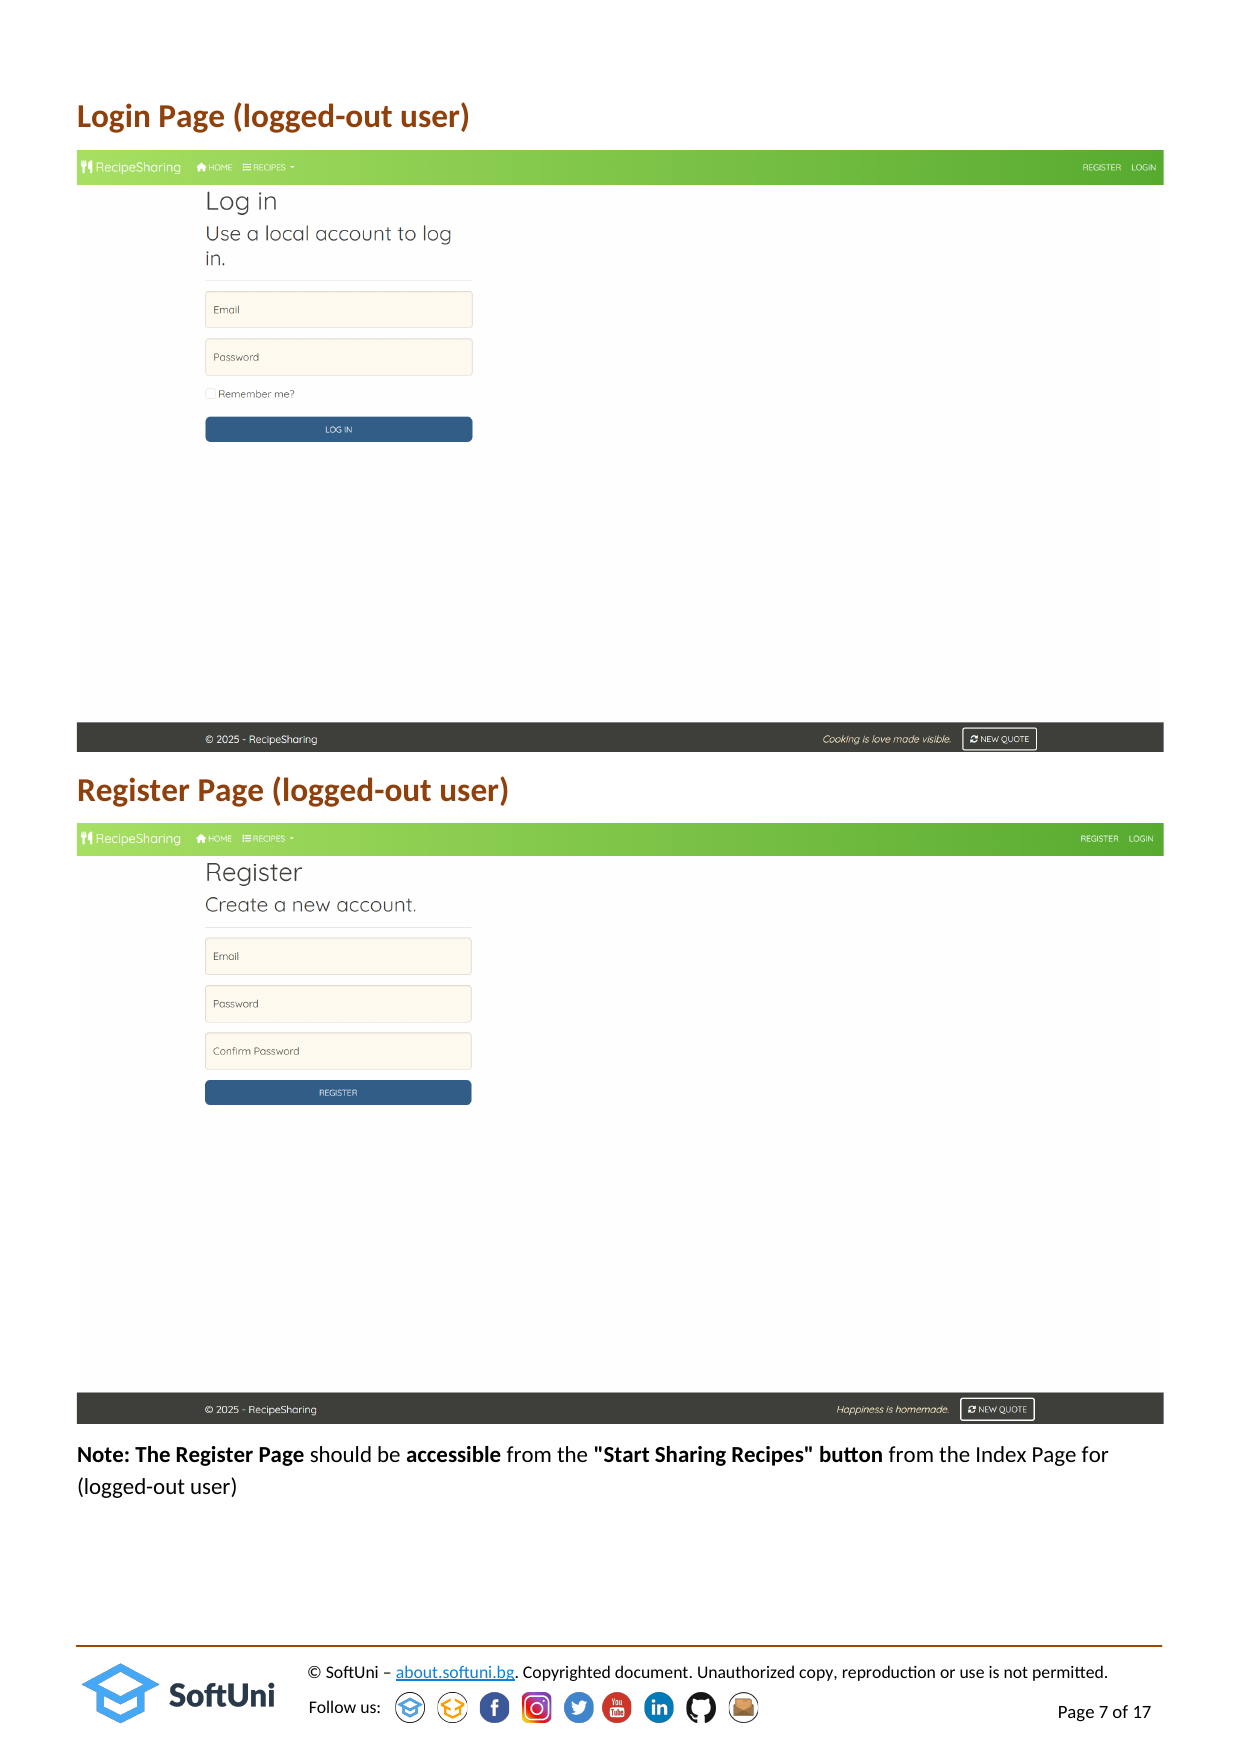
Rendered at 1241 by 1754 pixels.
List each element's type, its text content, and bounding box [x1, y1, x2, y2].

picture [522, 1692, 552, 1723]
picture [728, 1692, 759, 1723]
picture [564, 1692, 594, 1723]
picture [658, 1705, 667, 1714]
text Note: The Register Page should be accessible from the "Start Sharing Recipes" button from the Index Page for (logged-out user) [77, 1440, 1163, 1501]
picture [686, 1692, 716, 1723]
picture [602, 1692, 632, 1723]
picture [76, 150, 1164, 752]
subtitle Register Page (logged-out user) [77, 768, 1163, 809]
picture [479, 1692, 510, 1723]
picture [76, 823, 1164, 1424]
picture [644, 1692, 653, 1701]
picture [665, 1714, 674, 1723]
picture [644, 1714, 653, 1723]
picture [665, 1692, 674, 1701]
picture [75, 1658, 281, 1729]
subtitle Login Page (logged-out user) [77, 95, 1163, 136]
picture [437, 1692, 468, 1723]
picture [395, 1692, 425, 1723]
